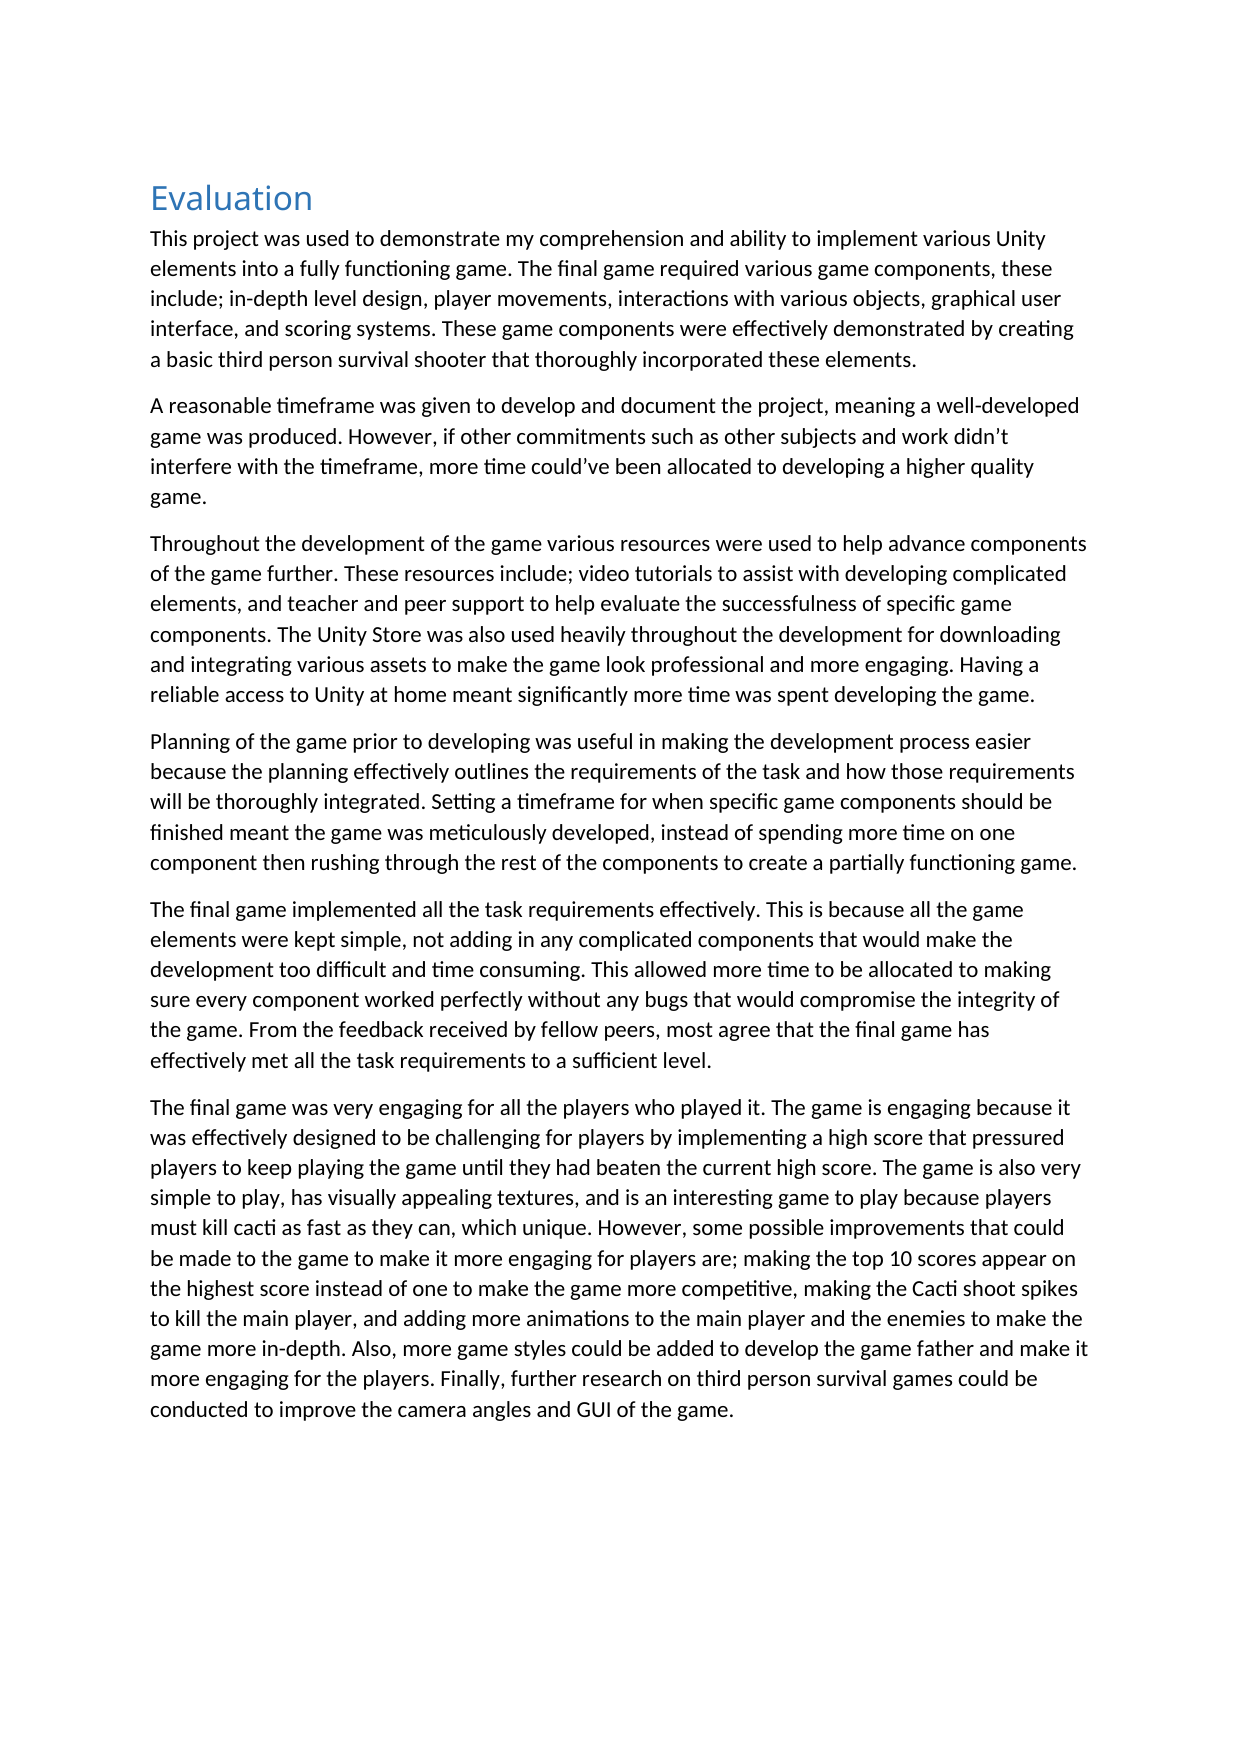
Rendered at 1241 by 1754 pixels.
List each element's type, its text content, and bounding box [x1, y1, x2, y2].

text Planning of the game prior to developing was useful in making the development process easier because the planning effectively outlines the requirements of the task and how those requirements will be thoroughly integrated. Setting a timeframe for when specific game components should be finished meant the game was meticulously developed, instead of spending more time on one component then rushing through the rest of the components to create a partially functioning game. [150, 727, 1090, 876]
text A reasonable timeframe was given to develop and document the project, meaning a well-developed game was produced. However, if other commitments such as other subjects and work didn’t interfere with the timeframe, more time could’ve been allocated to developing a higher quality game. [150, 392, 1090, 510]
text The final game implemented all the task requirements effectively. This is because all the game elements were kept simple, not adding in any complicated components that would make the development too difficult and time consuming. This allowed more time to be allocated to making sure every component worked perfectly without any bugs that would compromise the integrity of the game. From the feedback received by fellow peers, most agree that the final game has effectively met all the task requirements to a sufficient level. [150, 895, 1090, 1074]
text This project was used to demonstrate my comprehension and ability to implement various Unity elements into a fully functioning game. The final game required various game components, these include; in-depth level design, player movements, interactions with various objects, graphical user interface, and scoring systems. These game components were effectively demonstrated by creating a basic third person survival shooter that thoroughly incorporated these elements. [150, 224, 1090, 373]
subtitle Evaluation [150, 175, 1090, 220]
text Throughout the development of the game various resources were used to help advance components of the game further. These resources include; video tutorials to assist with developing complicated elements, and teacher and peer support to help evaluate the successfulness of specific game components. The Unity Store was also used heavily throughout the development for downloading and integrating various assets to make the game look professional and more engaging. Having a reliable access to Unity at home meant significantly more time was spent developing the game. [150, 529, 1090, 708]
text The final game was very engaging for all the players who played it. The game is engaging because it was effectively designed to be challenging for players by implementing a high score that pressured players to keep playing the game until they had beaten the current high score. The game is also very simple to play, has visually appealing textures, and is an interesting game to play because players must kill cacti as fast as they can, which unique. However, some possible improvements that could be made to the game to make it more engaging for players are; making the top 10 scores appear on the highest score instead of one to make the game more competitive, making the Cacti shoot spikes to kill the main player, and adding more animations to the main player and the enemies to make the game more in-depth. Also, more game styles could be added to develop the game father and make it more engaging for the players. Finally, further research on third person survival games could be conducted to improve the camera angles and GUI of the game. [150, 1093, 1090, 1423]
